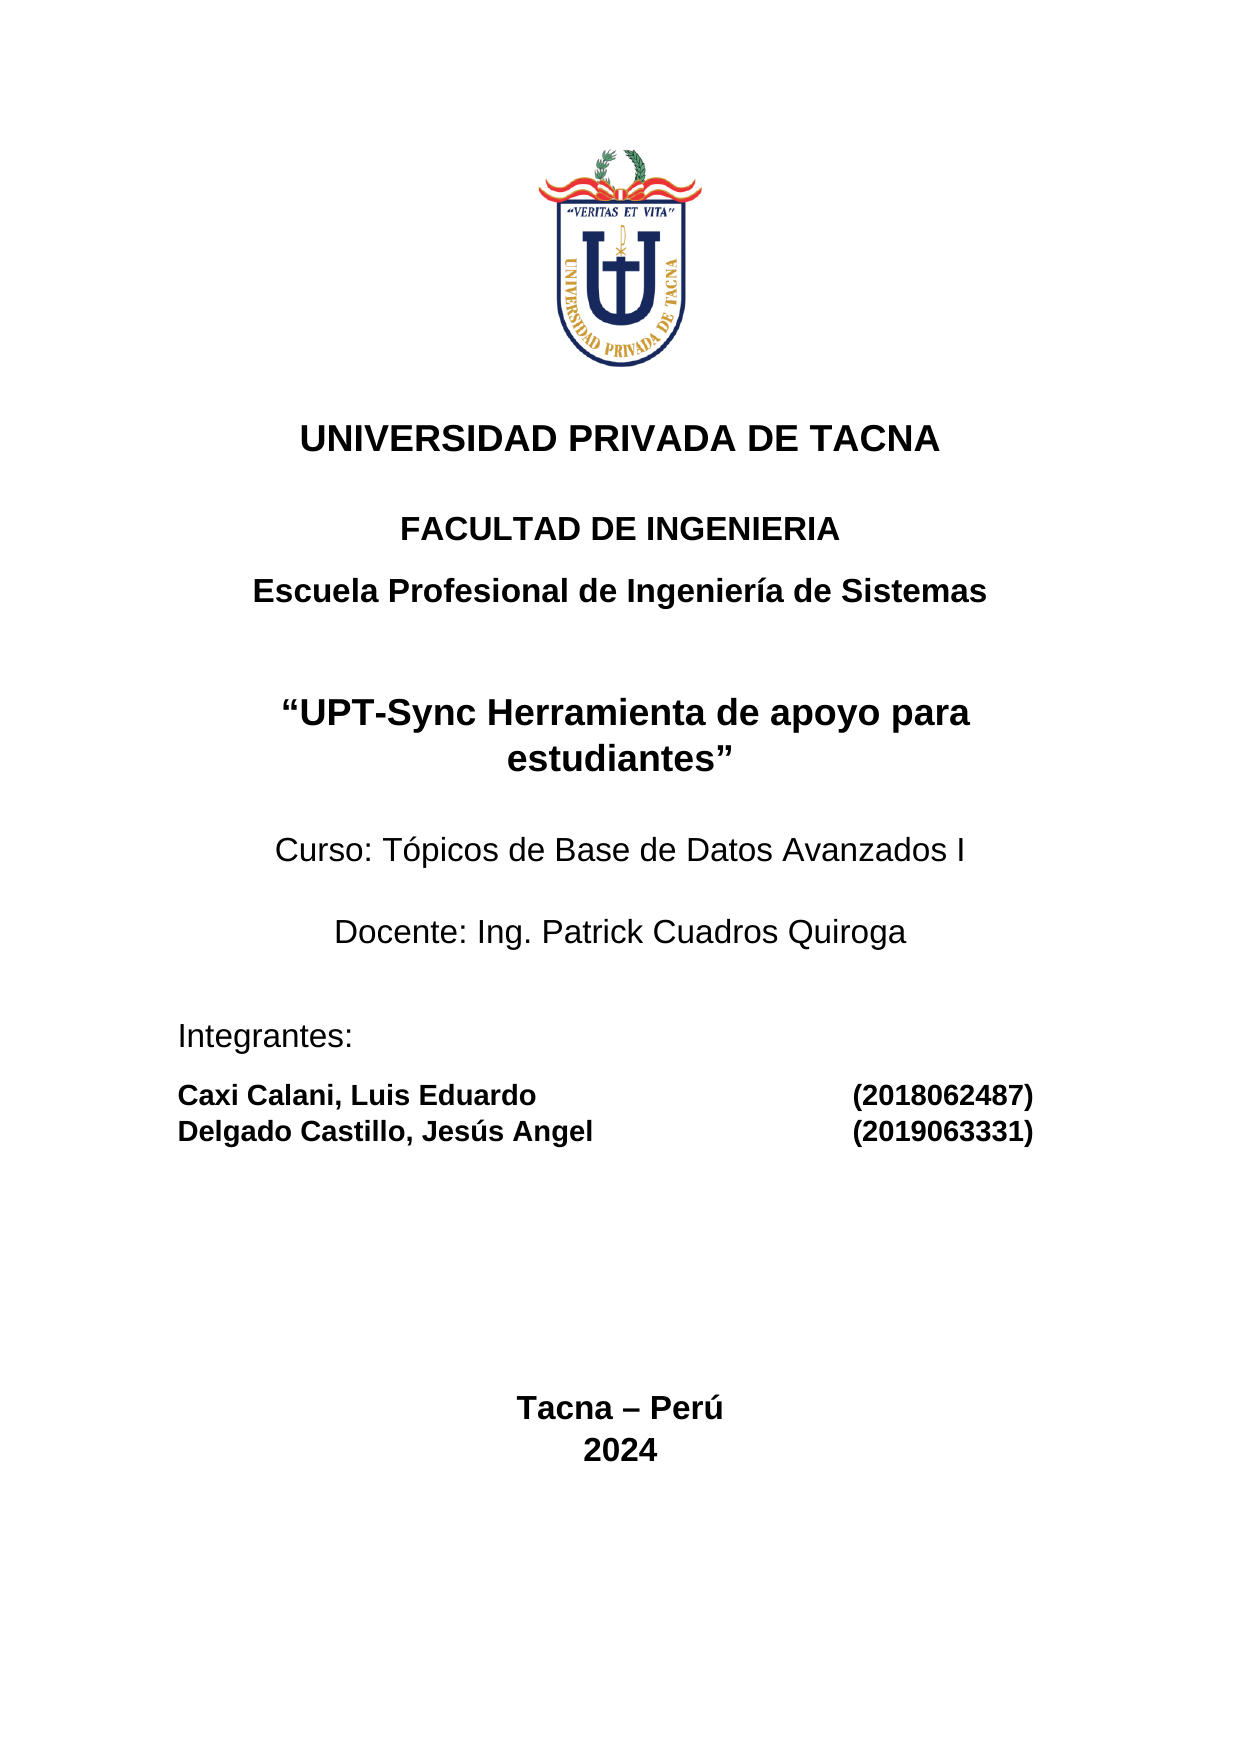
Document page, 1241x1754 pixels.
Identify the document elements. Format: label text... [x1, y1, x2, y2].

text Escuela Profesional de Ingeniería de Sistemas [177, 571, 1063, 609]
text FACULTAD DE INGENIERIA [177, 509, 1063, 547]
text Curso: Tópicos de Base de Datos Avanzados I [177, 830, 1063, 868]
picture [538, 147, 702, 367]
text 2024 [177, 1430, 1063, 1468]
text “UPT-Sync Herramienta de apoyo para estudiantes” [177, 690, 1063, 780]
text Caxi Calani, Luis Eduardo (2018062487) [177, 1078, 1063, 1112]
text Delgado Castillo, Jesús Angel (2019063331) [177, 1114, 1063, 1148]
text UNIVERSIDAD PRIVADA DE TACNA [177, 416, 1063, 459]
text Integrantes: [177, 1016, 1063, 1054]
text Docente: Ing. Patrick Cuadros Quiroga [177, 912, 1063, 951]
text Tacna – Perú [177, 1388, 1063, 1427]
